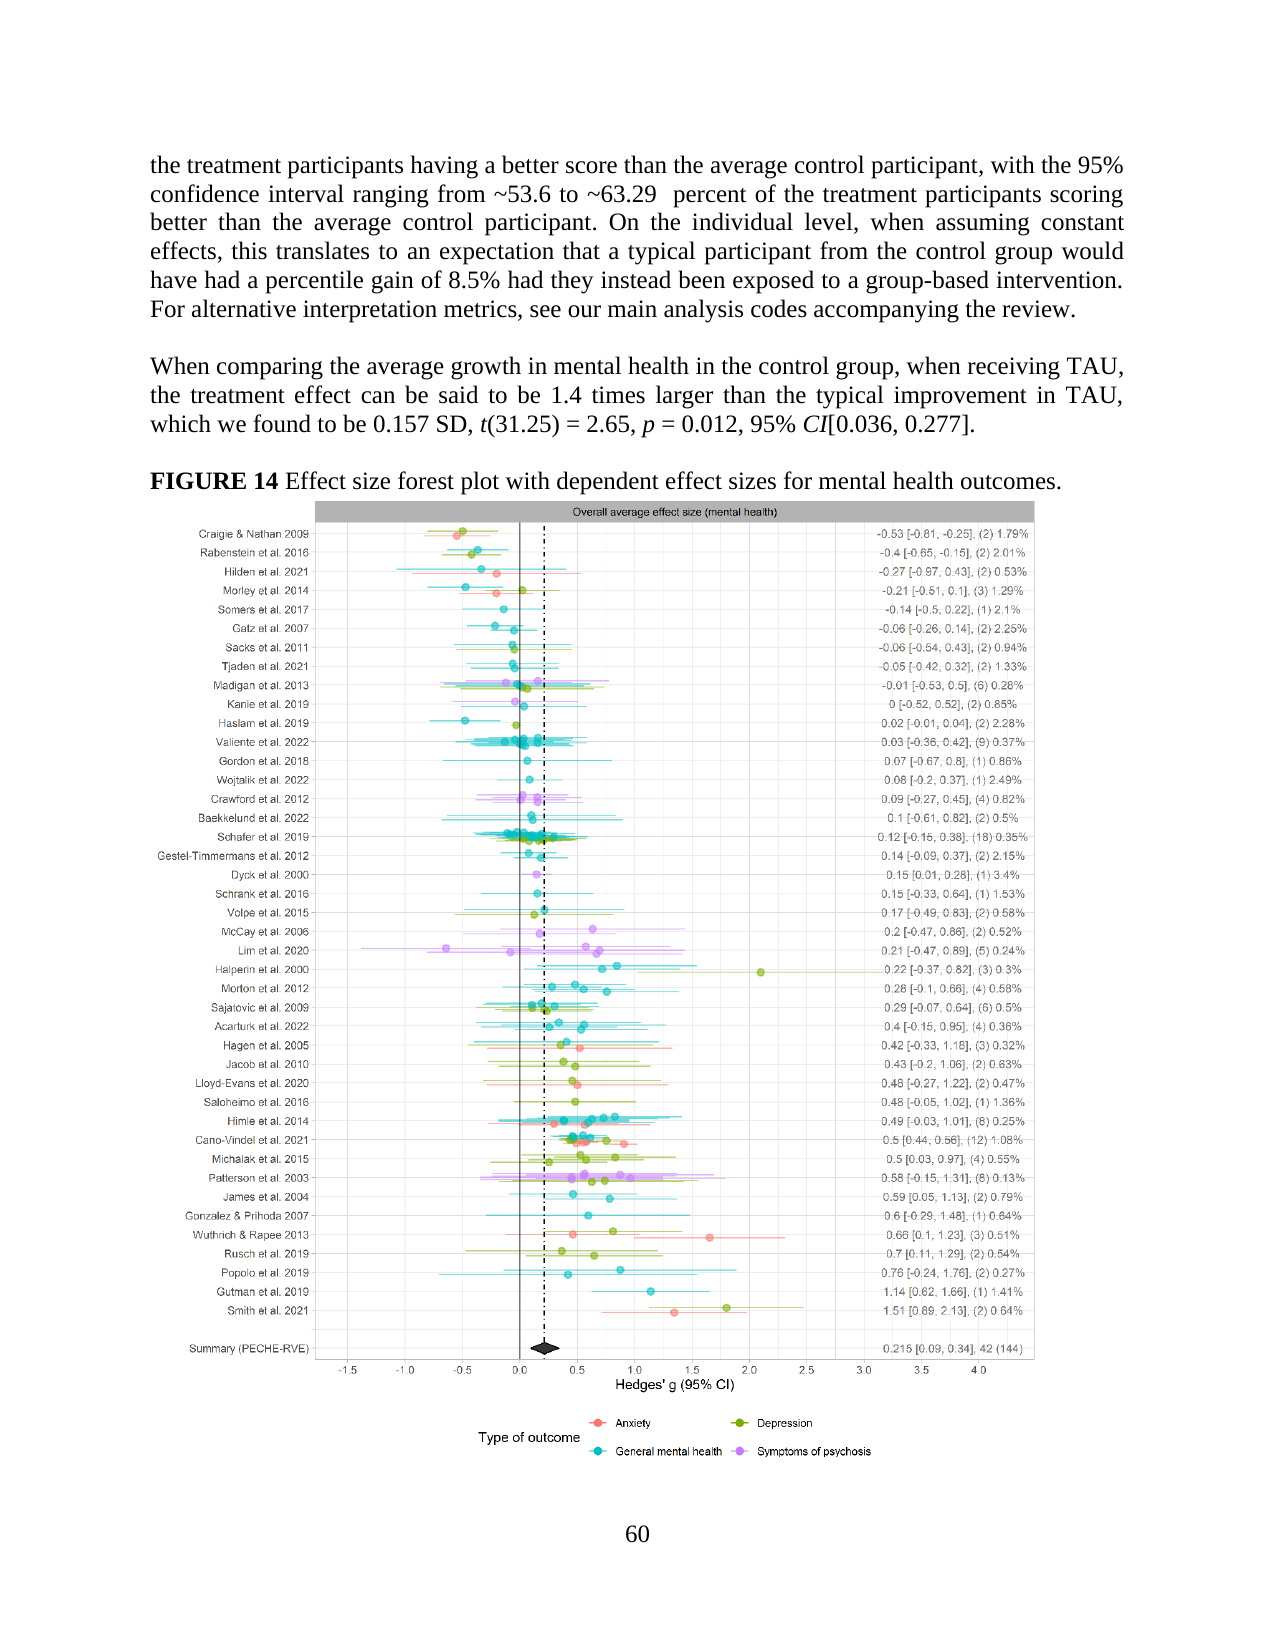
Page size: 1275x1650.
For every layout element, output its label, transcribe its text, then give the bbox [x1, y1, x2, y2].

text FIGURE 14 Effect size forest plot with dependent effect sizes for mental health outcomes. [150, 466, 1125, 495]
picture [150, 495, 1041, 1475]
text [150, 150, 1125, 322]
text When comparing the average growth in mental health in the control group, when receiving TAU, the treatment effect can be said to be 1.4 times larger than the typical improvement in TAU, which we found to be 0.157 SD, t(31.25) = 2.65, p = 0.012, 95% CI[0.036, 0.277]. [150, 351, 1125, 437]
